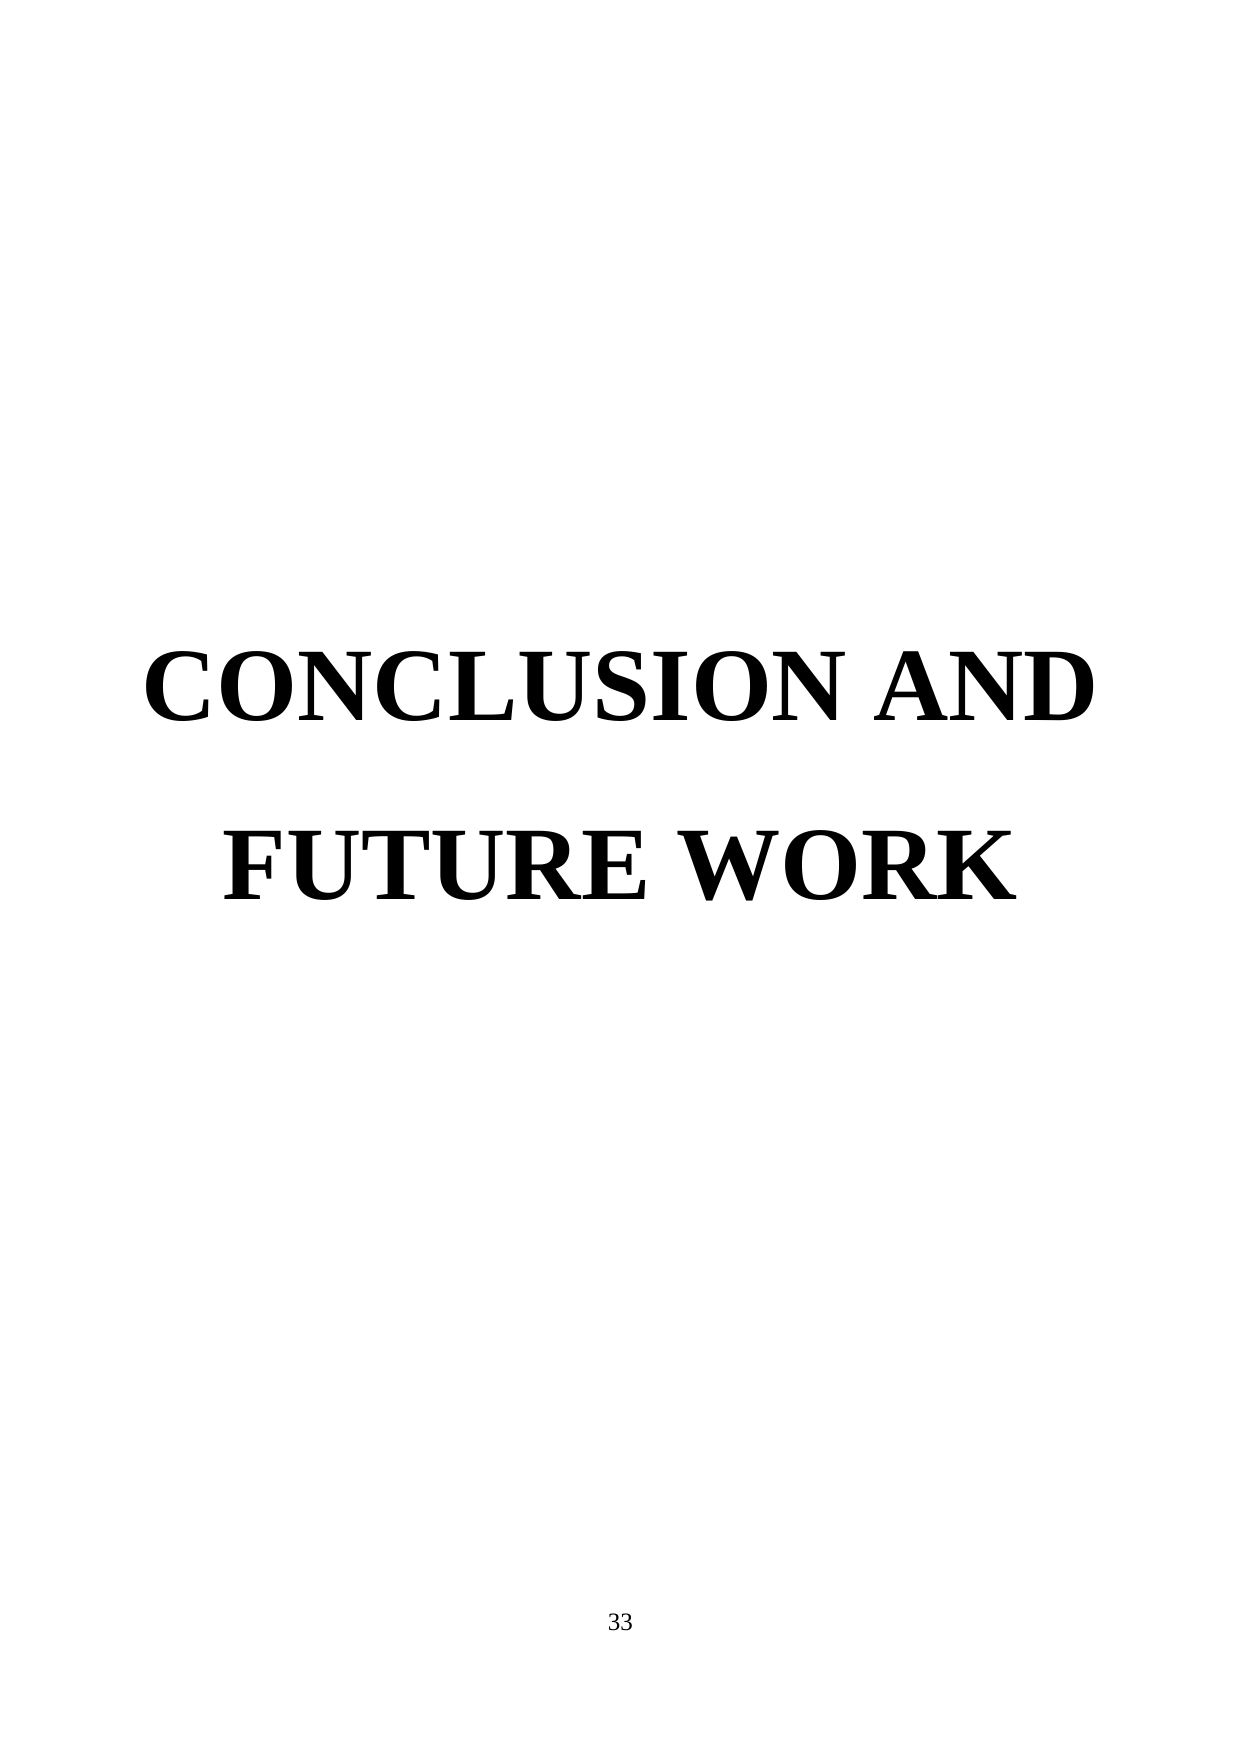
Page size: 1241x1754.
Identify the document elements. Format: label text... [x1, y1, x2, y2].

text CONCLUSION AND FUTURE WORK [118, 623, 1122, 922]
